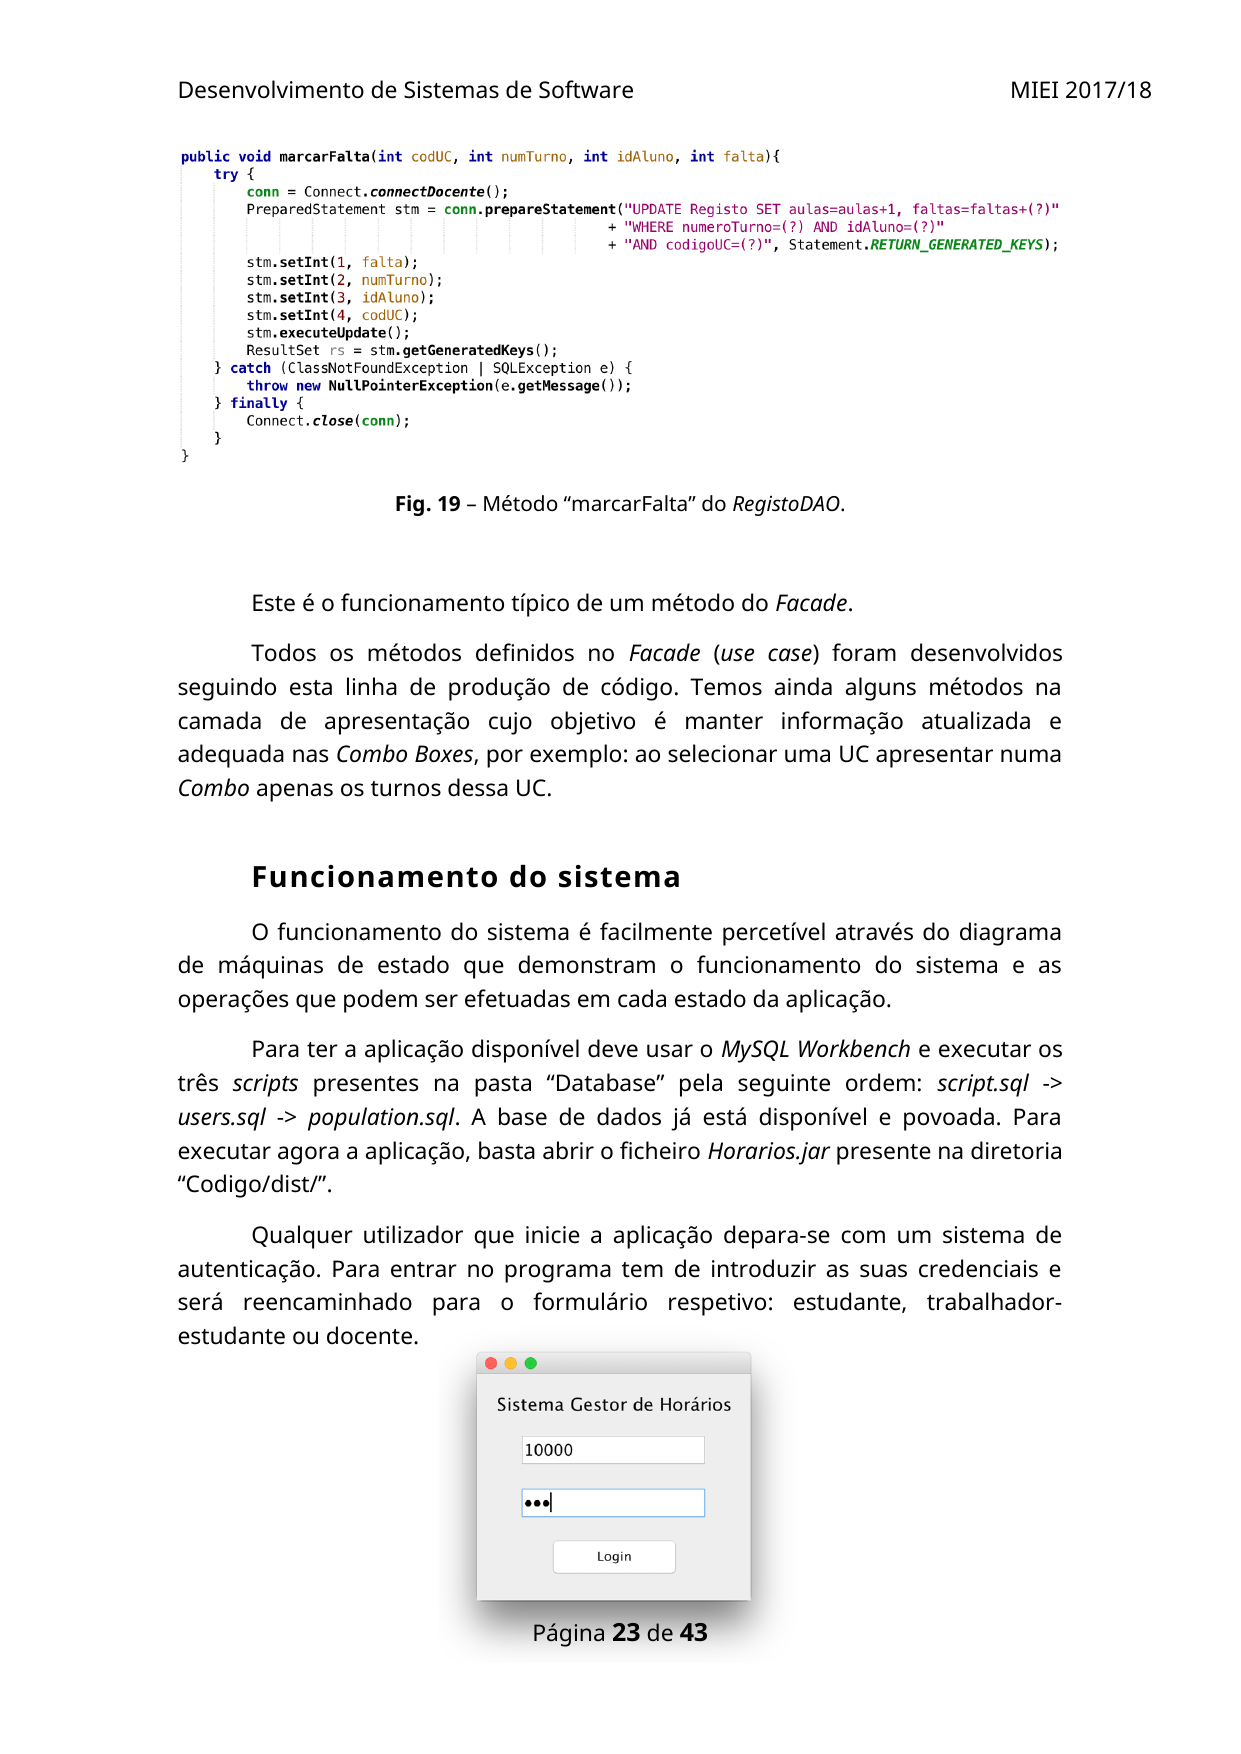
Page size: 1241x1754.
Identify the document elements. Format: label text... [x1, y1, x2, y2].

text Este é o funcionamento típico de um método do Facade. [177, 587, 1063, 618]
picture [177, 147, 1063, 470]
picture [438, 1351, 802, 1663]
text Fig. 19 – Método “marcarFalta” do RegistoDAO. [177, 489, 1063, 517]
text Todos os métodos definidos no Facade (use case) foram desenvolvidos seguindo esta linha de produção de código. Temos ainda alguns métodos na camada de apresentação cujo objetivo é manter informação atualizada e adequada nas Combo Boxes, por exemplo: ao selecionar uma UC apresentar numa Combo apenas os turnos dessa UC. [177, 637, 1063, 803]
subtitle Funcionamento do sistema [177, 856, 1063, 896]
text Para ter a aplicação disponível deve usar o MySQL Workbench e executar os três scripts presentes na pasta “Database” pela seguinte ordem: script.sql -> users.sql -> population.sql. A base de dados já está disponível e povoada. Para executar agora a aplicação, basta abrir o ficheiro Horarios.jar presente na diretoria “Codigo/dist/”. [177, 1033, 1063, 1200]
text Qualquer utilizador que inicie a aplicação depara-se com um sistema de autenticação. Para entrar no programa tem de introduzir as suas credenciais e será reencaminhado para o formulário respetivo: estudante, trabalhador-estudante ou docente. [177, 1219, 1063, 1351]
text O funcionamento do sistema é facilmente percetível através do diagrama de máquinas de estado que demonstram o funcionamento do sistema e as operações que podem ser efetuadas em cada estado da aplicação. [177, 916, 1063, 1014]
